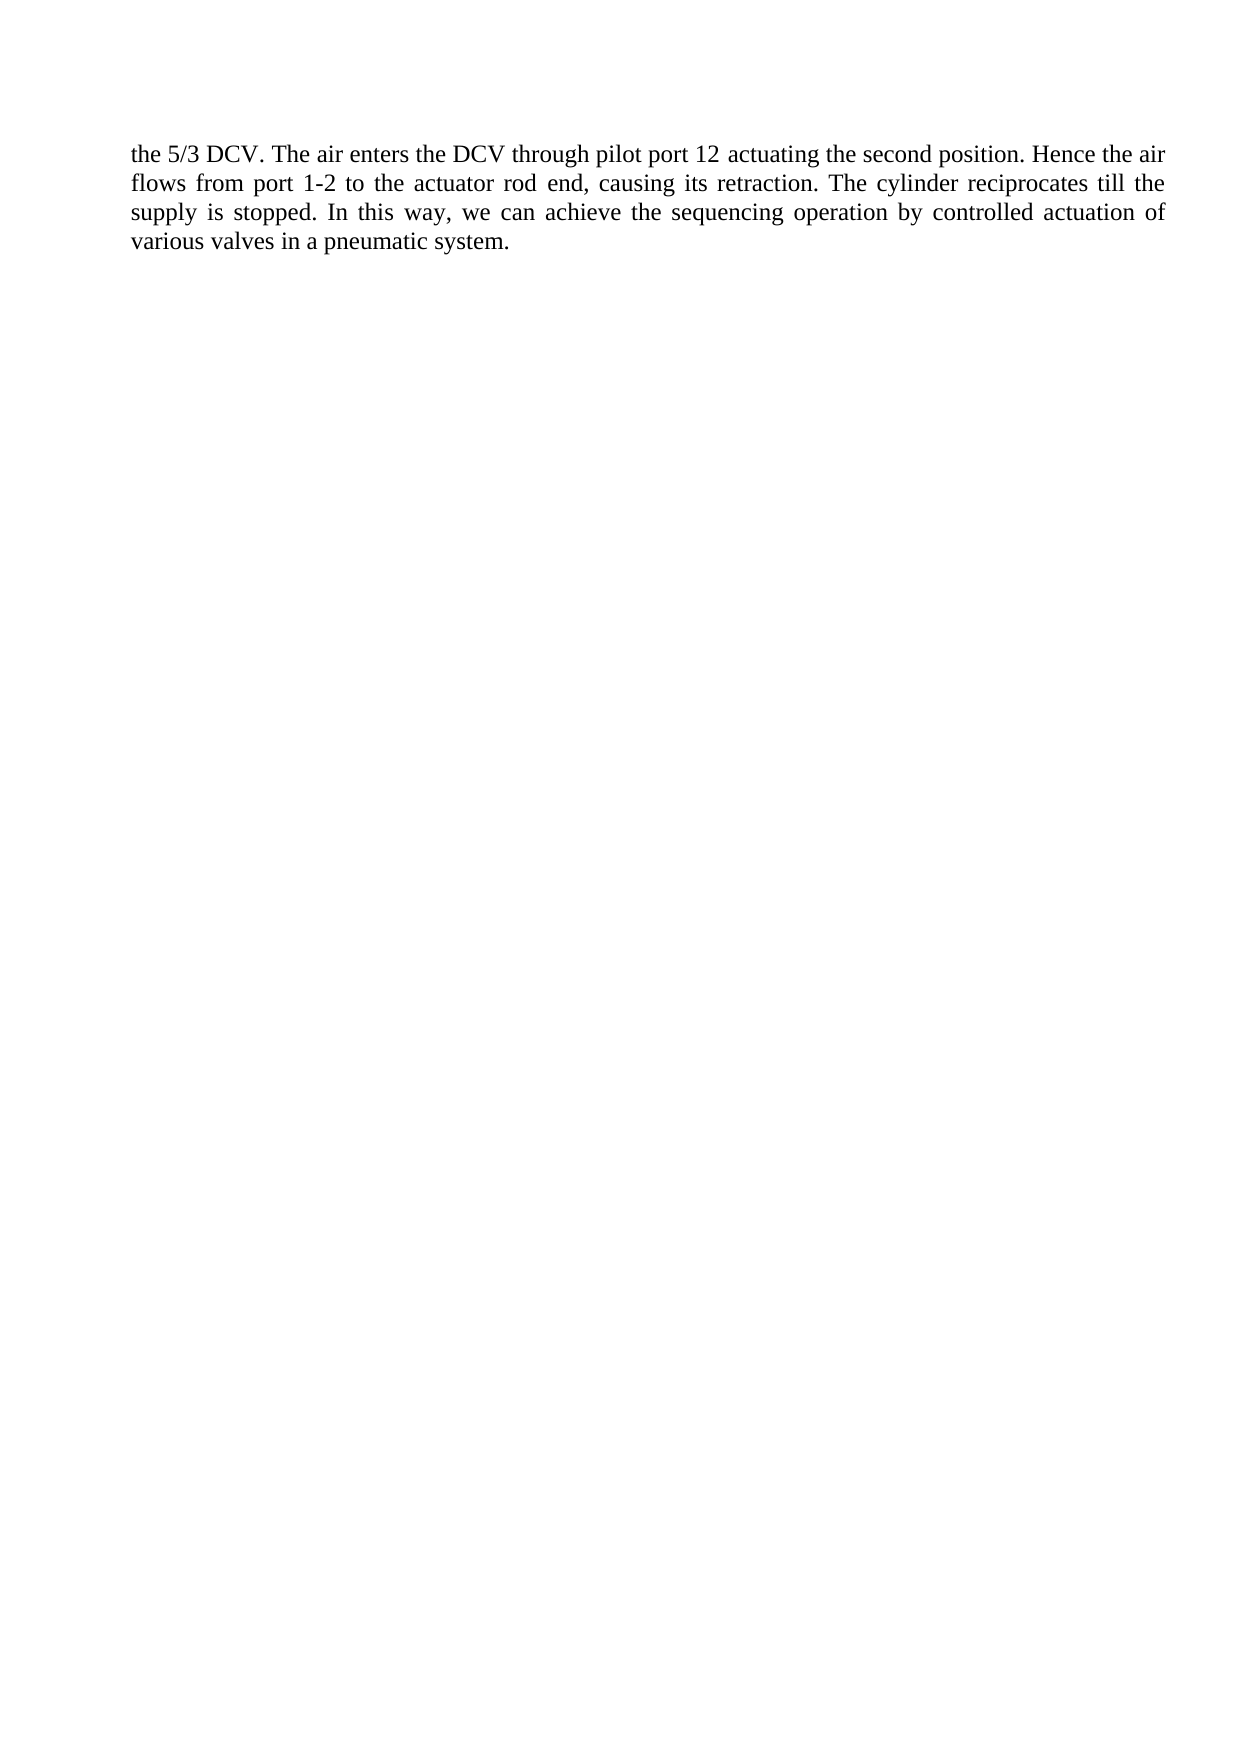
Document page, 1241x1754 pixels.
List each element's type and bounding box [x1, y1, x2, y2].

text [131, 139, 1166, 254]
